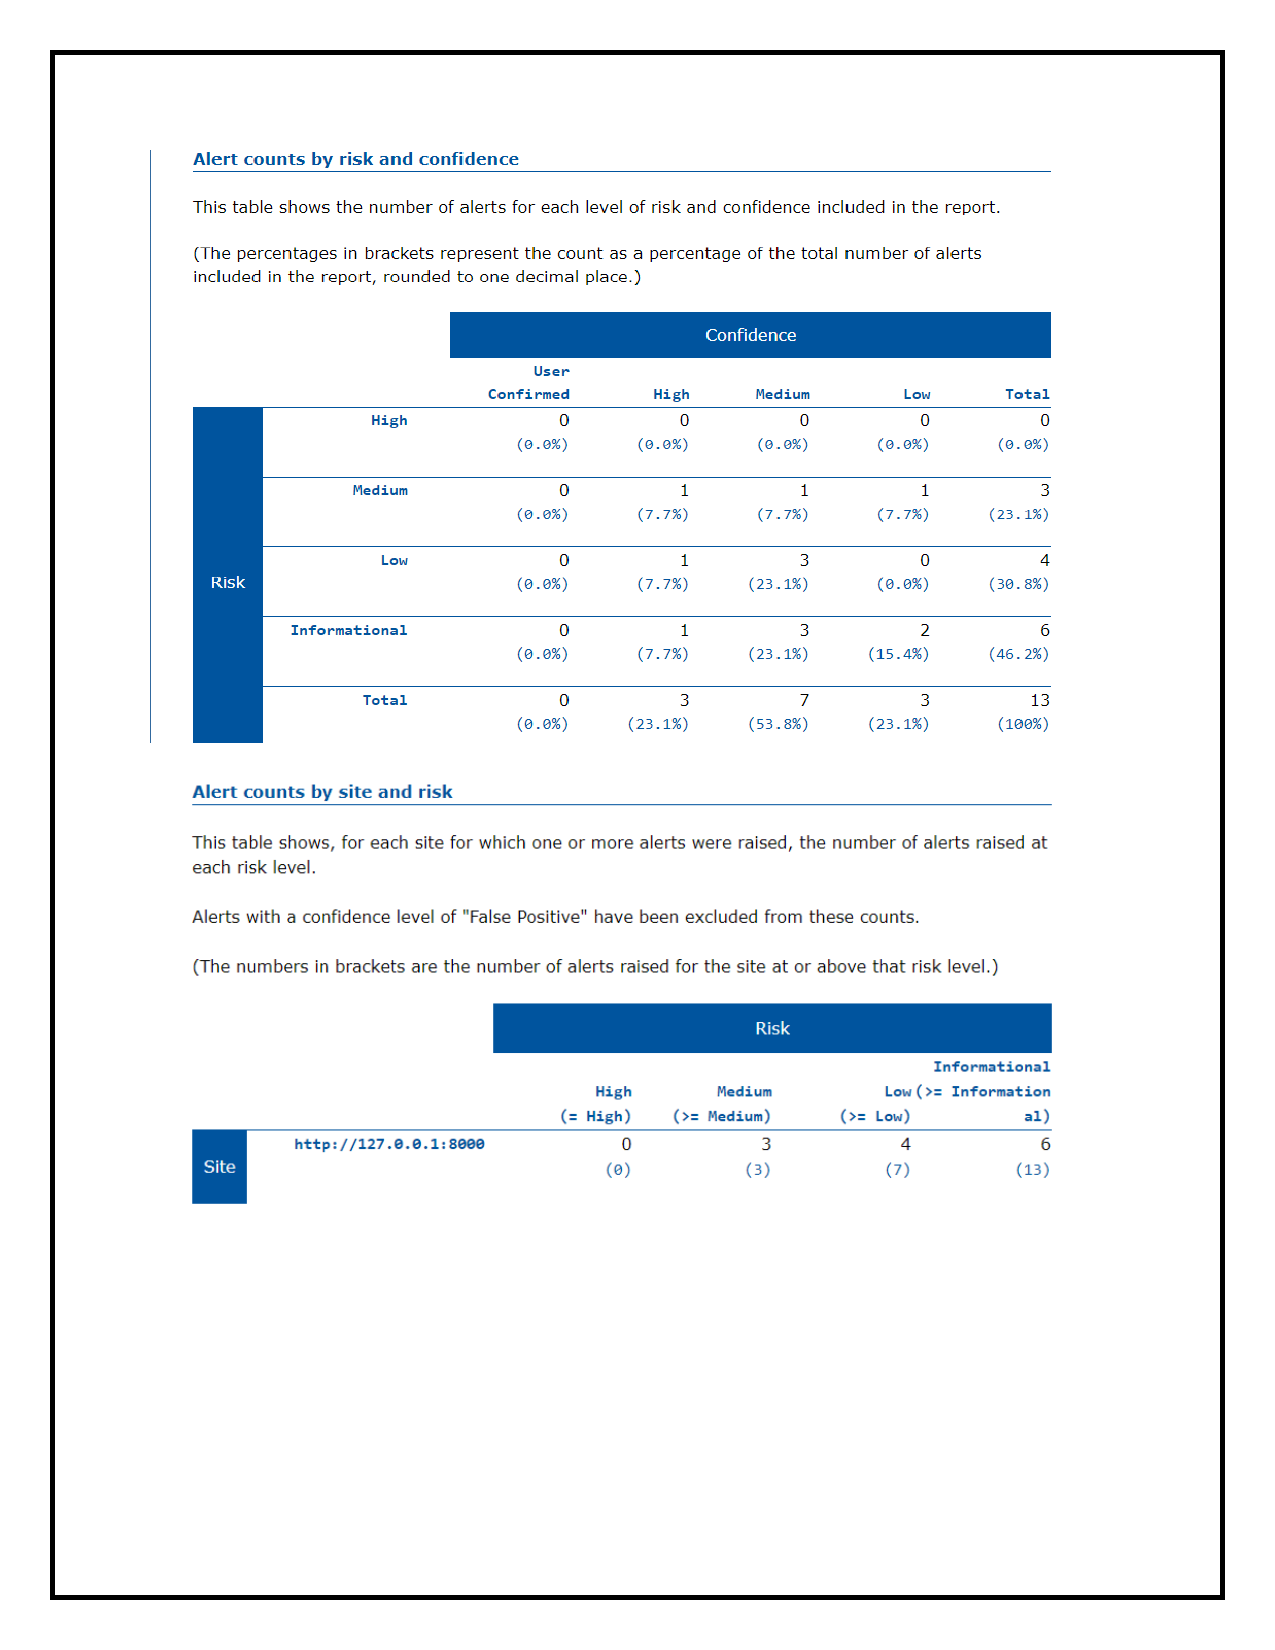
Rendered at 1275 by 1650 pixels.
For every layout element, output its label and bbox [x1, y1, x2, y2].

picture [150, 767, 1091, 1210]
picture [150, 150, 1091, 743]
